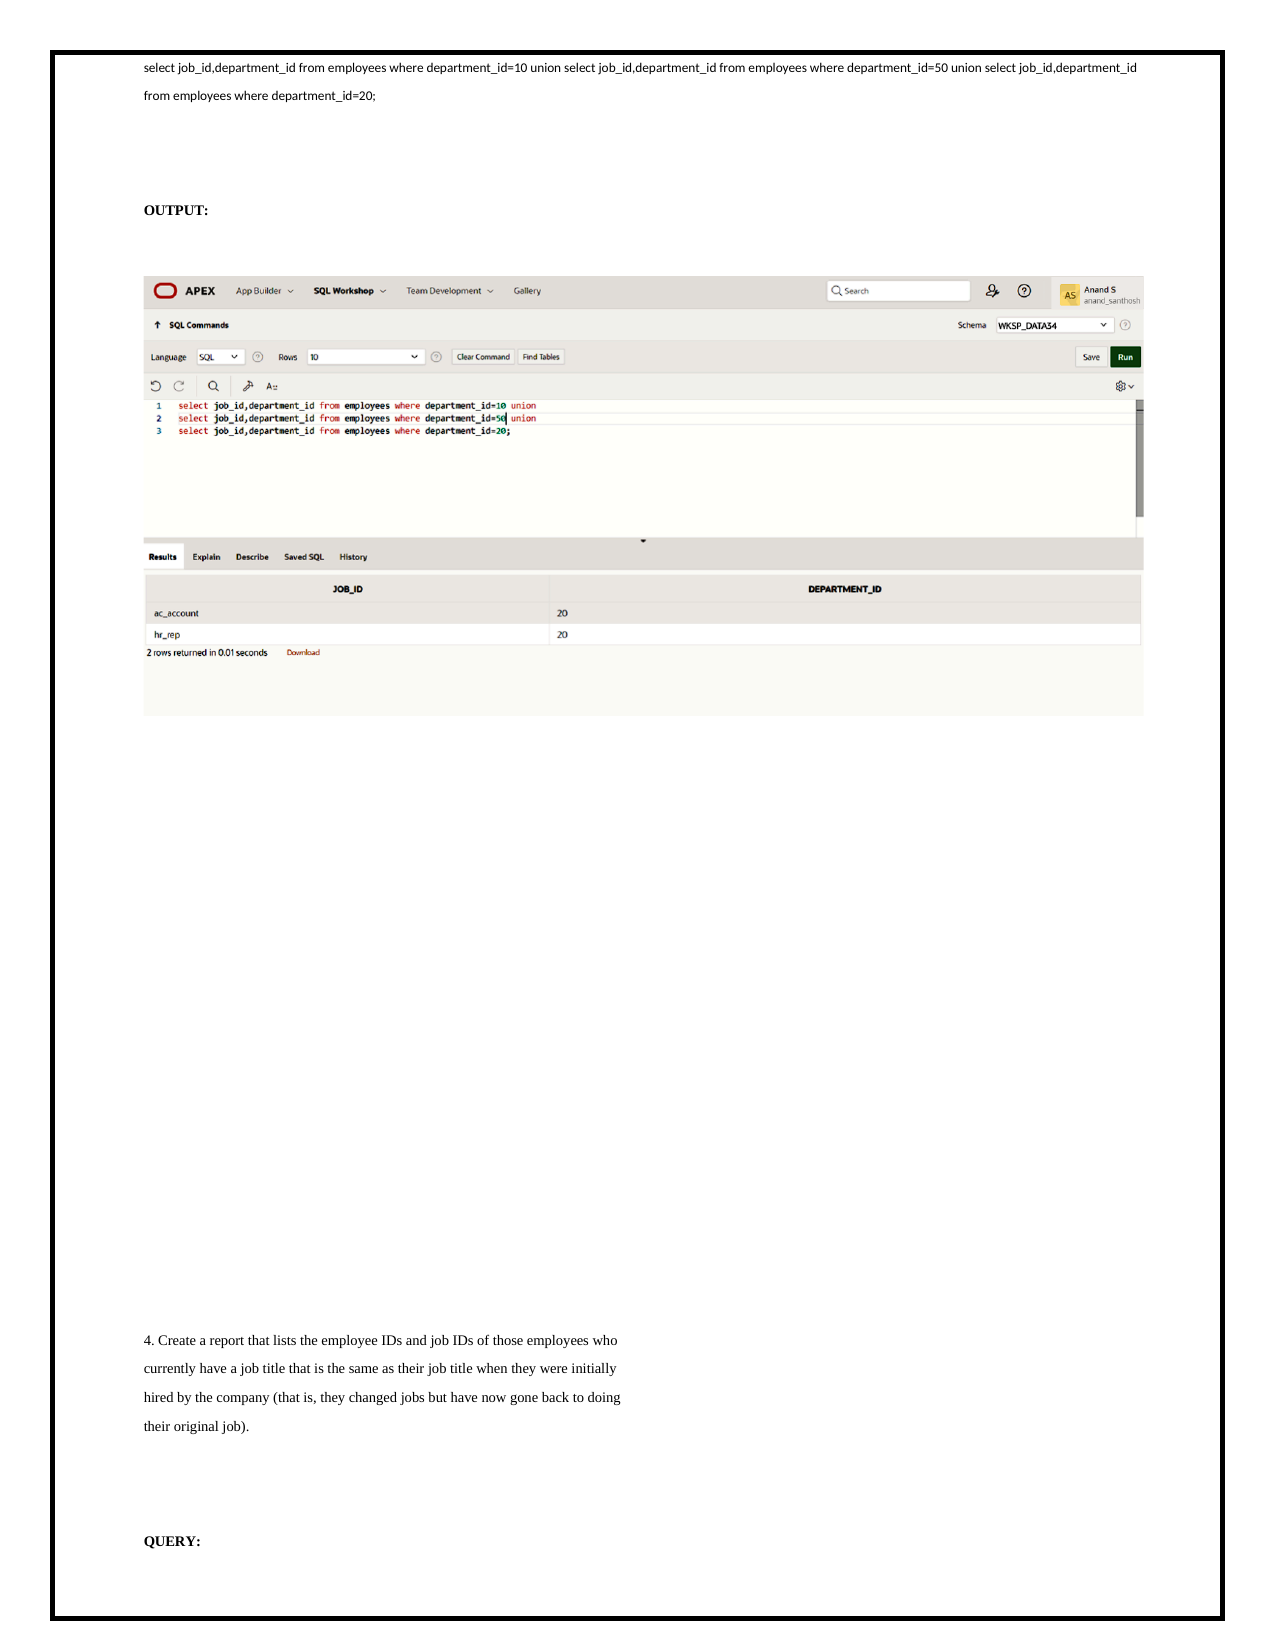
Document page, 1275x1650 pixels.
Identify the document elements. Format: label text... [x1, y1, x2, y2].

text QUERY: [143, 1521, 1144, 1549]
text their original job). [143, 1406, 1144, 1434]
text hired by the company (that is, they changed jobs but have now gone back to doing [143, 1377, 1144, 1406]
text currently have a job title that is the same as their job title when they were initially [143, 1348, 1144, 1377]
picture [143, 276, 1144, 716]
text select job_id,department_id from employees where department_id=10 union select job_id,department_id from employees where department_id=50 union select job_id,department_id from employees where department_id=20; [143, 55, 1144, 104]
text 4. Create a report that lists the employee IDs and job IDs of those employees who [143, 1319, 1144, 1348]
text OUTPUT: [143, 190, 1144, 219]
